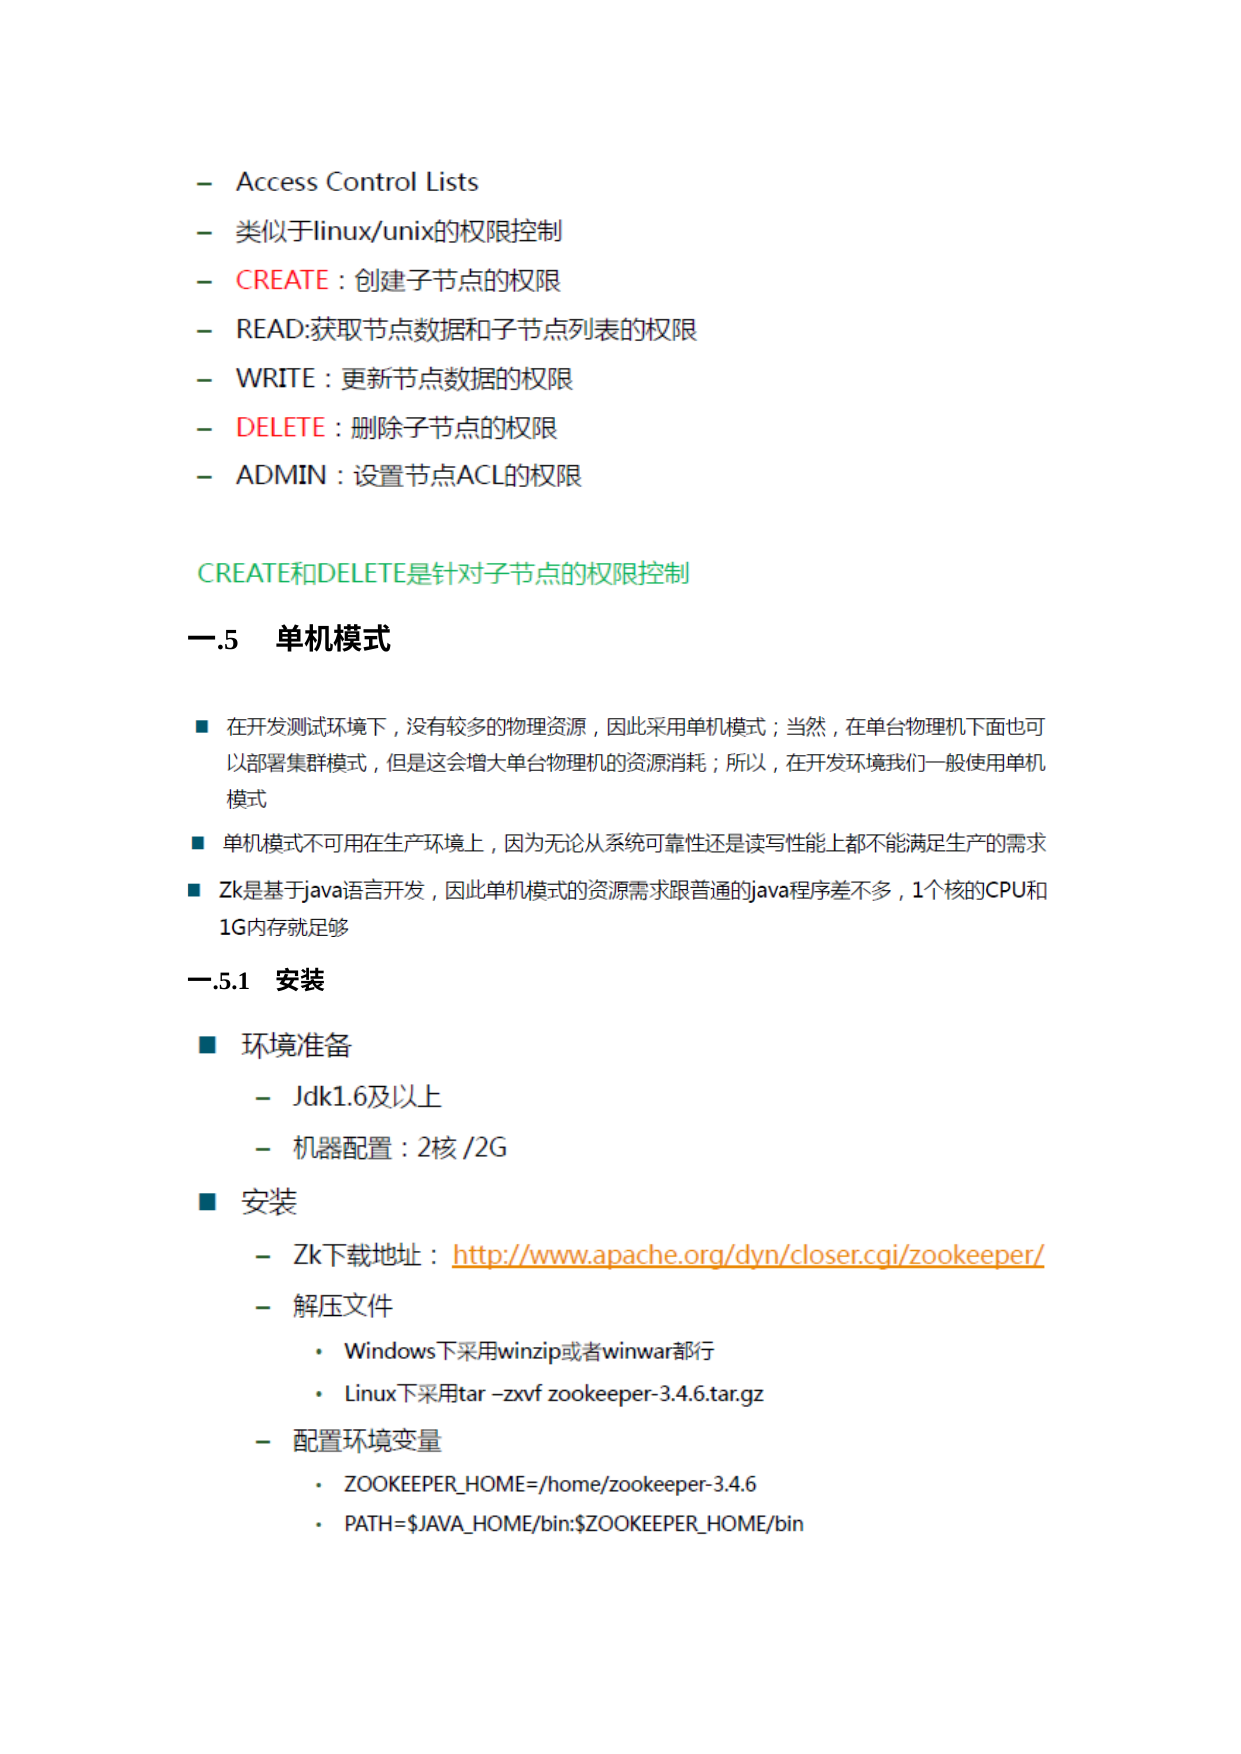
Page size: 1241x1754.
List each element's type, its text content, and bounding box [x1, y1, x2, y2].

picture [187, 827, 1053, 861]
subtitle 安装 [187, 960, 1053, 996]
picture [187, 709, 1053, 815]
picture [187, 162, 706, 592]
picture [187, 873, 1053, 937]
picture [187, 1021, 1053, 1544]
subtitle 单机模式 [187, 615, 1053, 657]
